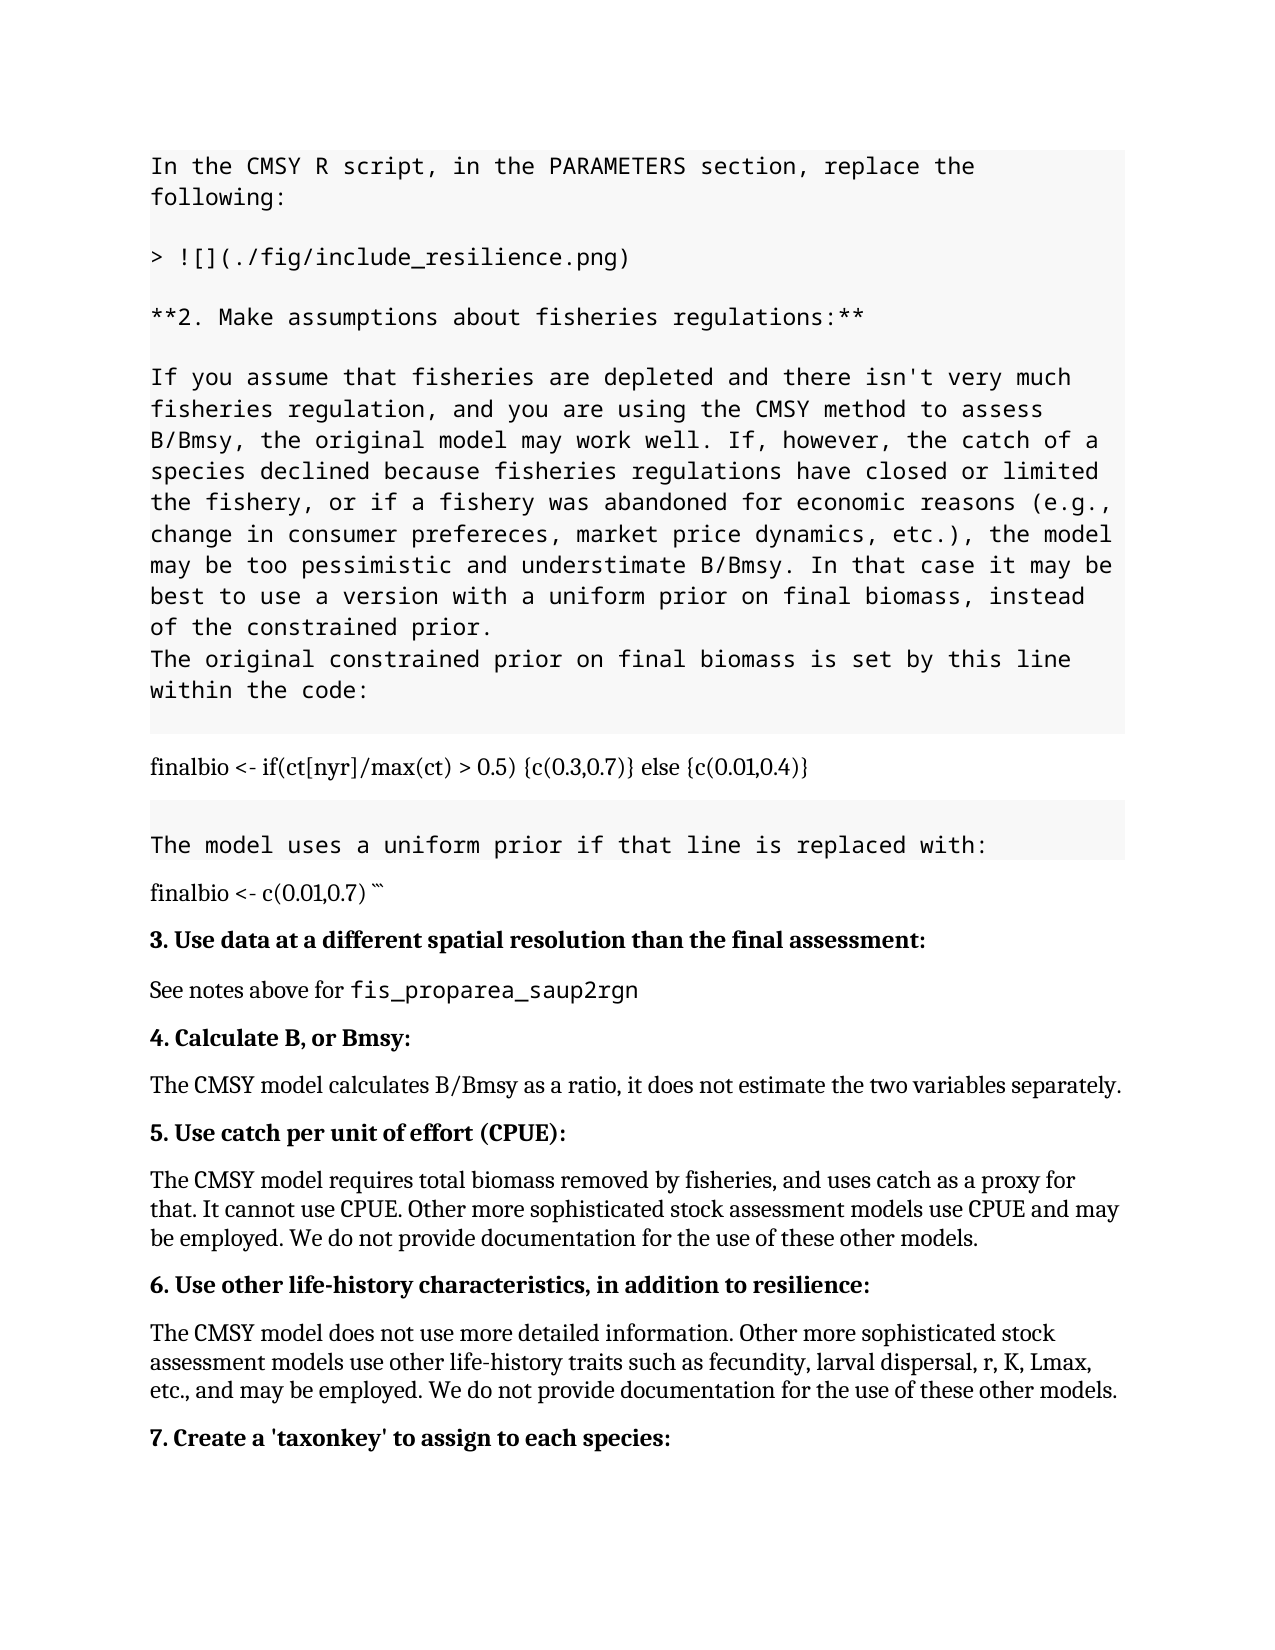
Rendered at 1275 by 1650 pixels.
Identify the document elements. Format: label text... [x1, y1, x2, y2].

text 6. Use other life-history characteristics, in addition to resilience: [150, 1271, 1125, 1300]
text finalbio <- c(0.01,0.7) ``` [150, 879, 1125, 907]
text The CMSY model requires total biomass removed by fisheries, and uses catch as a proxy for that. It cannot use CPUE. Other more sophisticated stock assessment models use CPUE and may be employed. We do not provide documentation for the use of these other models. [150, 1166, 1125, 1252]
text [150, 150, 1125, 734]
text 4. Calculate B, or Bmsy: [150, 1024, 1125, 1052]
text See notes above for fis_proparea_saup2rgn [150, 974, 1125, 1005]
text 3. Use data at a different spatial resolution than the final assessment: [150, 926, 1125, 955]
text The CMSY model calculates B/Bmsy as a ratio, it does not estimate the two variables separately. [150, 1071, 1125, 1100]
text The CMSY model does not use more detailed information. Other more sophisticated stock assessment models use other life-history traits such as fecundity, larval dispersal, r, K, Lmax, etc., and may be employed. We do not provide documentation for the use of these other models. [150, 1319, 1125, 1405]
text finalbio <- if(ct[nyr]/max(ct) > 0.5) {c(0.3,0.7)} else {c(0.01,0.4)} [150, 752, 1125, 781]
text 5. Use catch per unit of effort (CPUE): [150, 1119, 1125, 1147]
text 7. Create a 'taxonkey' to assign to each species: [150, 1424, 1125, 1452]
text The model uses a uniform prior if that line is replaced with: [150, 800, 1125, 860]
